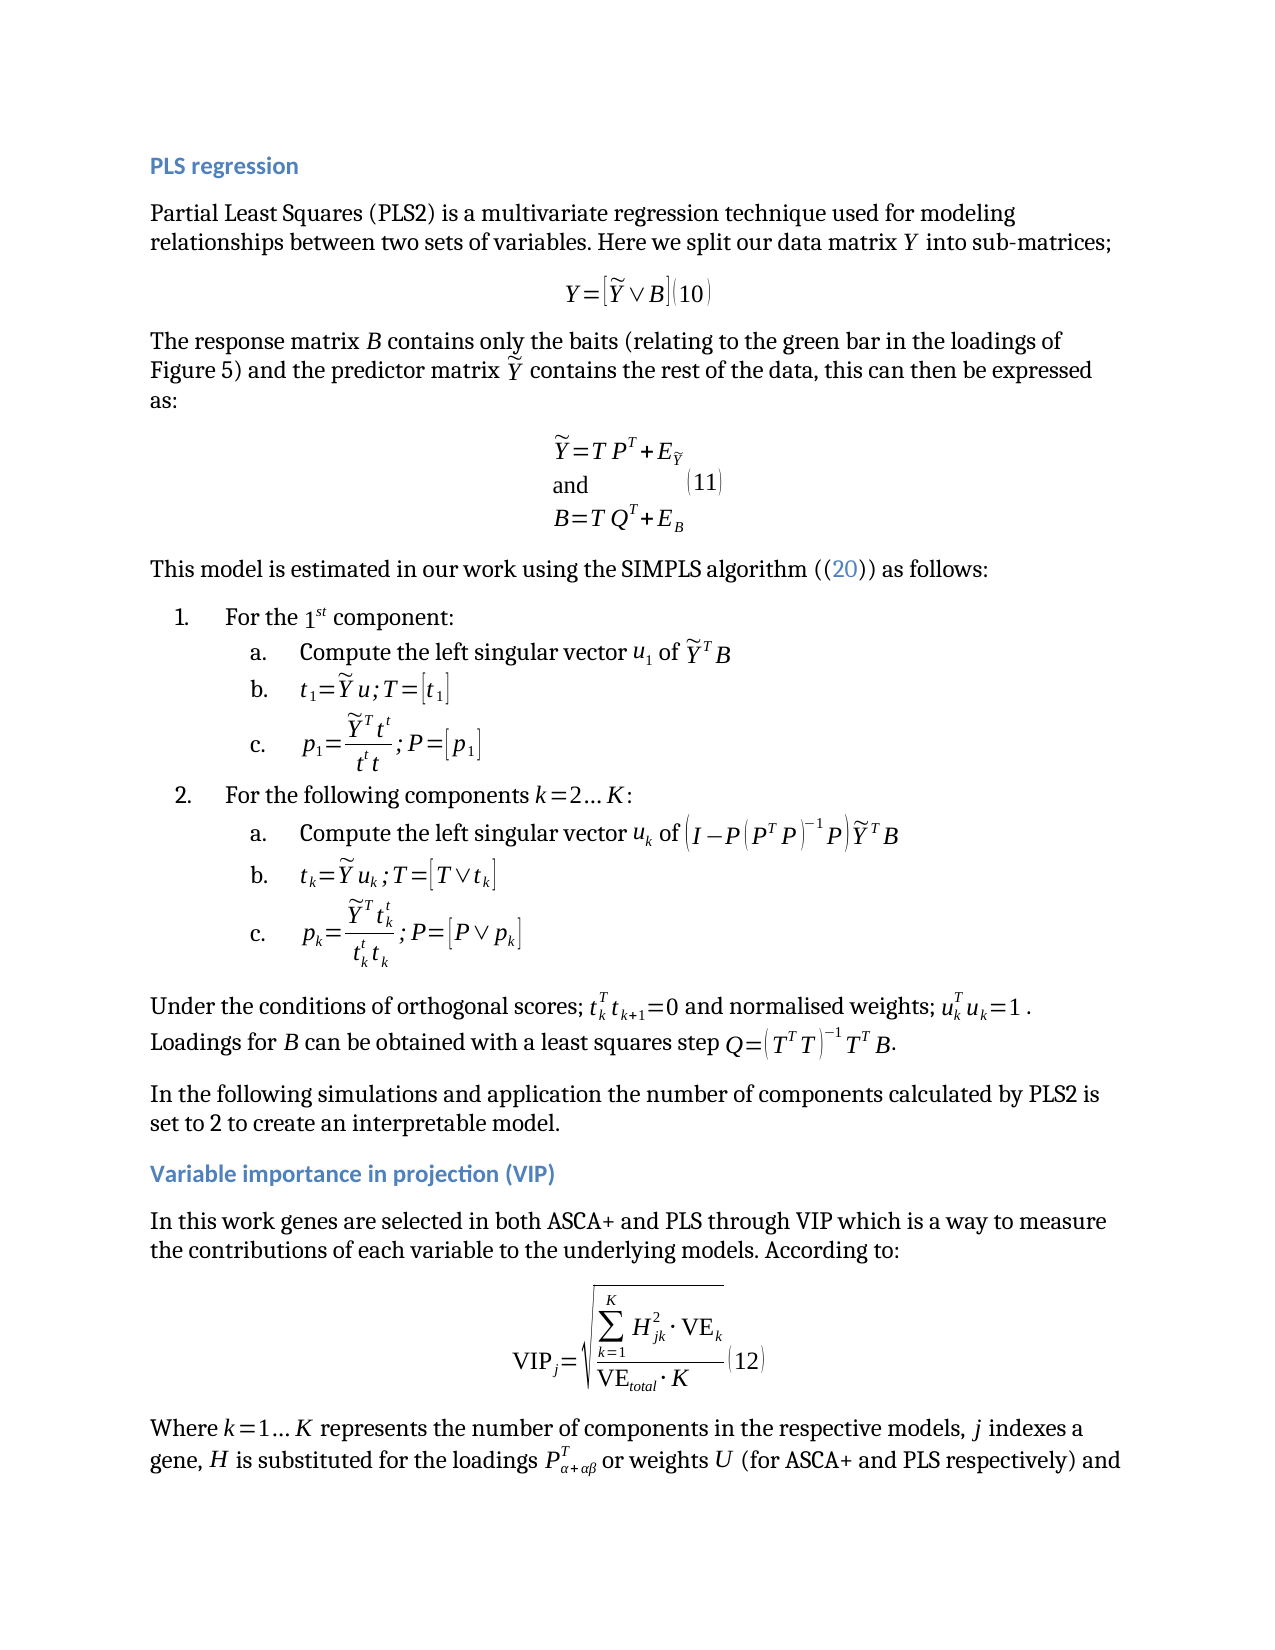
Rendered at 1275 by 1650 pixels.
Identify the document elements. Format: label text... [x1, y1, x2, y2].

list Compute the left singular vector of [250, 637, 1125, 668]
text Partial Least Squares (PLS2) is a multivariate regression technique used for modeling relationships between two sets of variables. Here we split our data matrix into sub-matrices; [150, 199, 1125, 257]
list For the component: [175, 602, 1125, 633]
text In the following simulations and application the number of components calculated by PLS2 is set to 2 to create an interpretable model. [150, 1080, 1125, 1137]
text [150, 1414, 1125, 1477]
text In this work genes are selected in both ASCA+ and PLS through VIP which is a way to measure the contributions of each variable to the underlying models. According to: [150, 1207, 1125, 1265]
list Compute the left singular vector of [250, 813, 1125, 854]
subtitle Variable importance in projection (VIP) [150, 1158, 1125, 1188]
subtitle PLS regression [150, 150, 1125, 181]
text This model is estimated in our work using the SIMPLS algorithm ((20)) as follows: [150, 554, 1125, 583]
text The response matrix contains only the baits (relating to the green bar in the loadings of Figure 5) and the predictor matrix contains the rest of the data, this can then be expressed as: [150, 327, 1125, 414]
text Under the conditions of orthogonal scores; and normalised weights; . Loadings for can be obtained with a least squares step . [150, 989, 1125, 1061]
list For the following components : [175, 781, 1125, 809]
